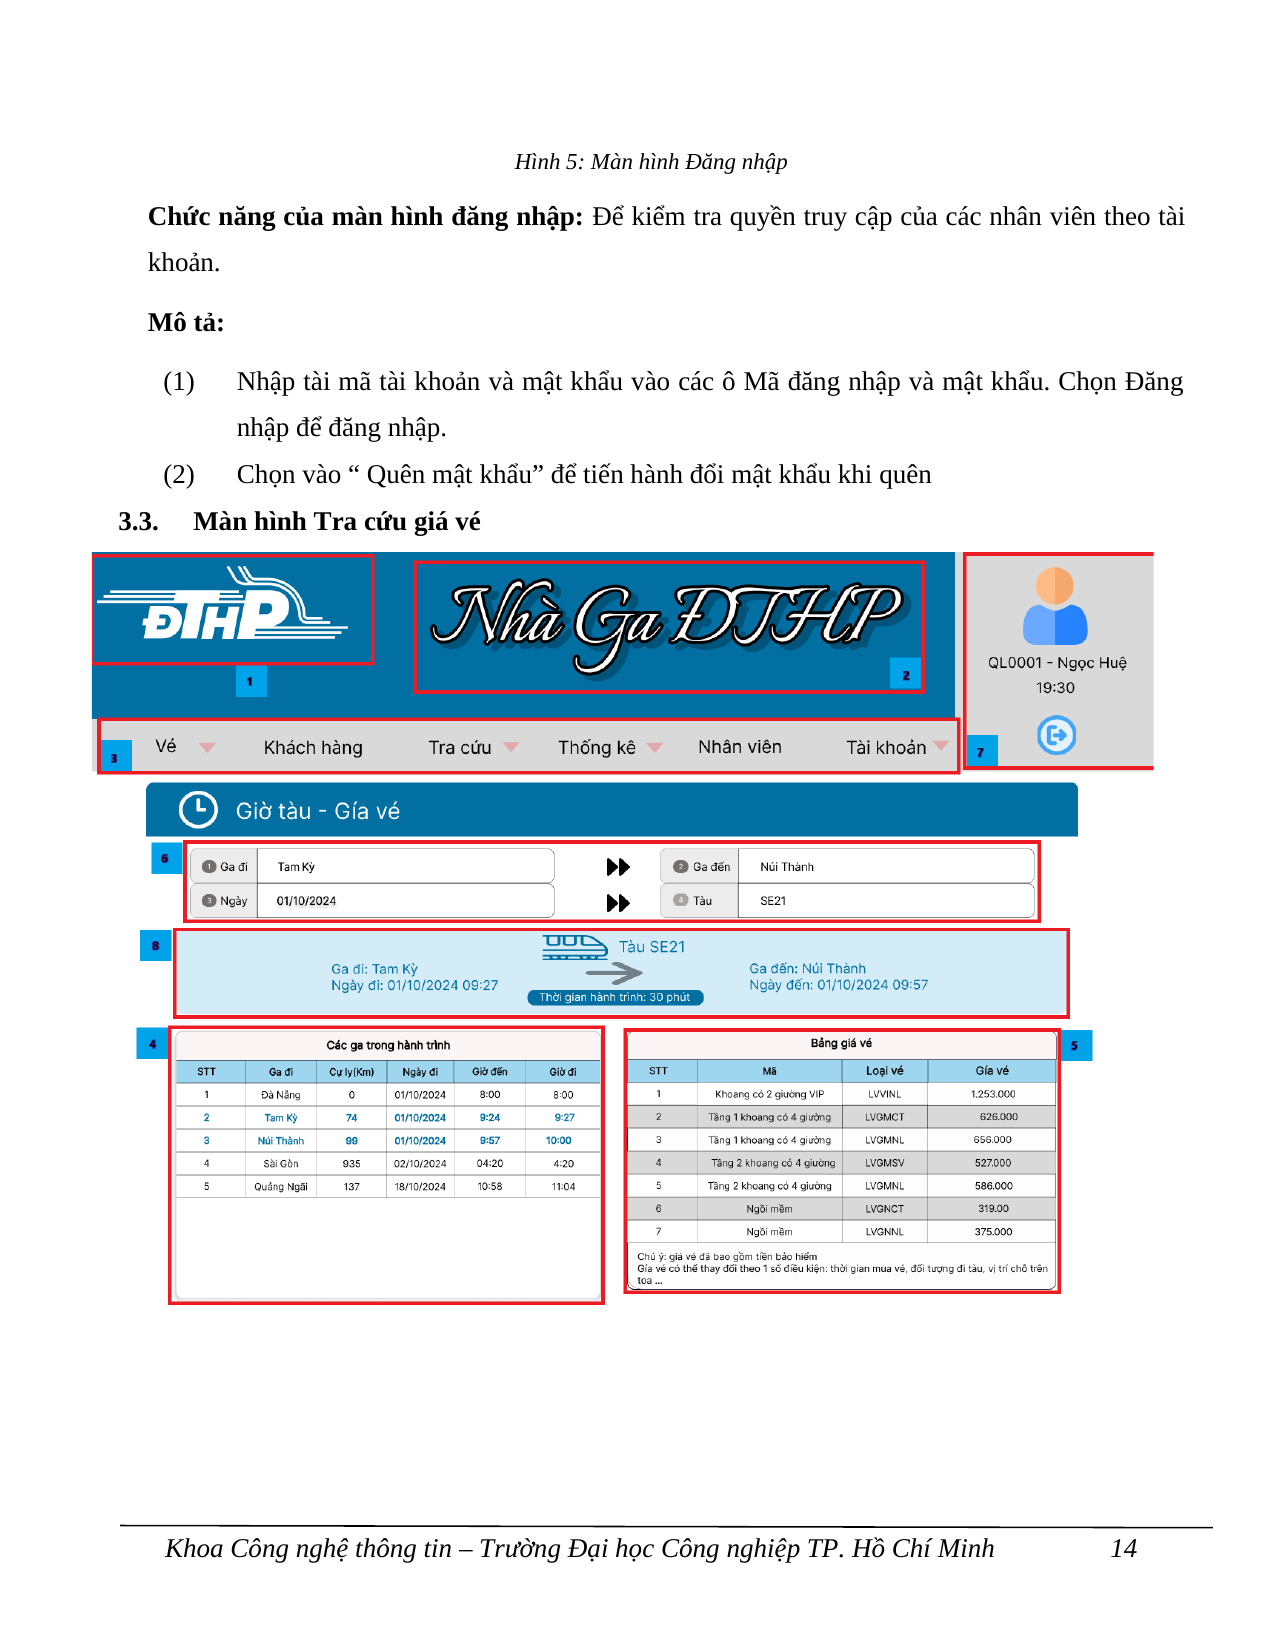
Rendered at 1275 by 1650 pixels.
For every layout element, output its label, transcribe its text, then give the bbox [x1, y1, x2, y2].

text Hình 5: Màn hình Đăng nhập [118, 148, 1186, 174]
picture [91, 552, 1154, 1306]
picture [414, 561, 924, 693]
text Mô tả: [148, 306, 1186, 337]
list Chọn vào “ Quên mật khẩu” để tiến hành đổi mật khẩu khi quên [163, 458, 1186, 489]
list Màn hình Tra cứu giá vé [118, 505, 1186, 536]
text Chức năng của màn hình đăng nhập: Để kiểm tra quyền truy cập của các nhân viên theo tài khoản. [148, 200, 1186, 278]
picture [91, 555, 374, 665]
list Nhập tài mã tài khoản và mật khẩu vào các ô Mã đăng nhập và mật khẩu. Chọn Đăng nhập để đăng nhập. [163, 365, 1186, 443]
